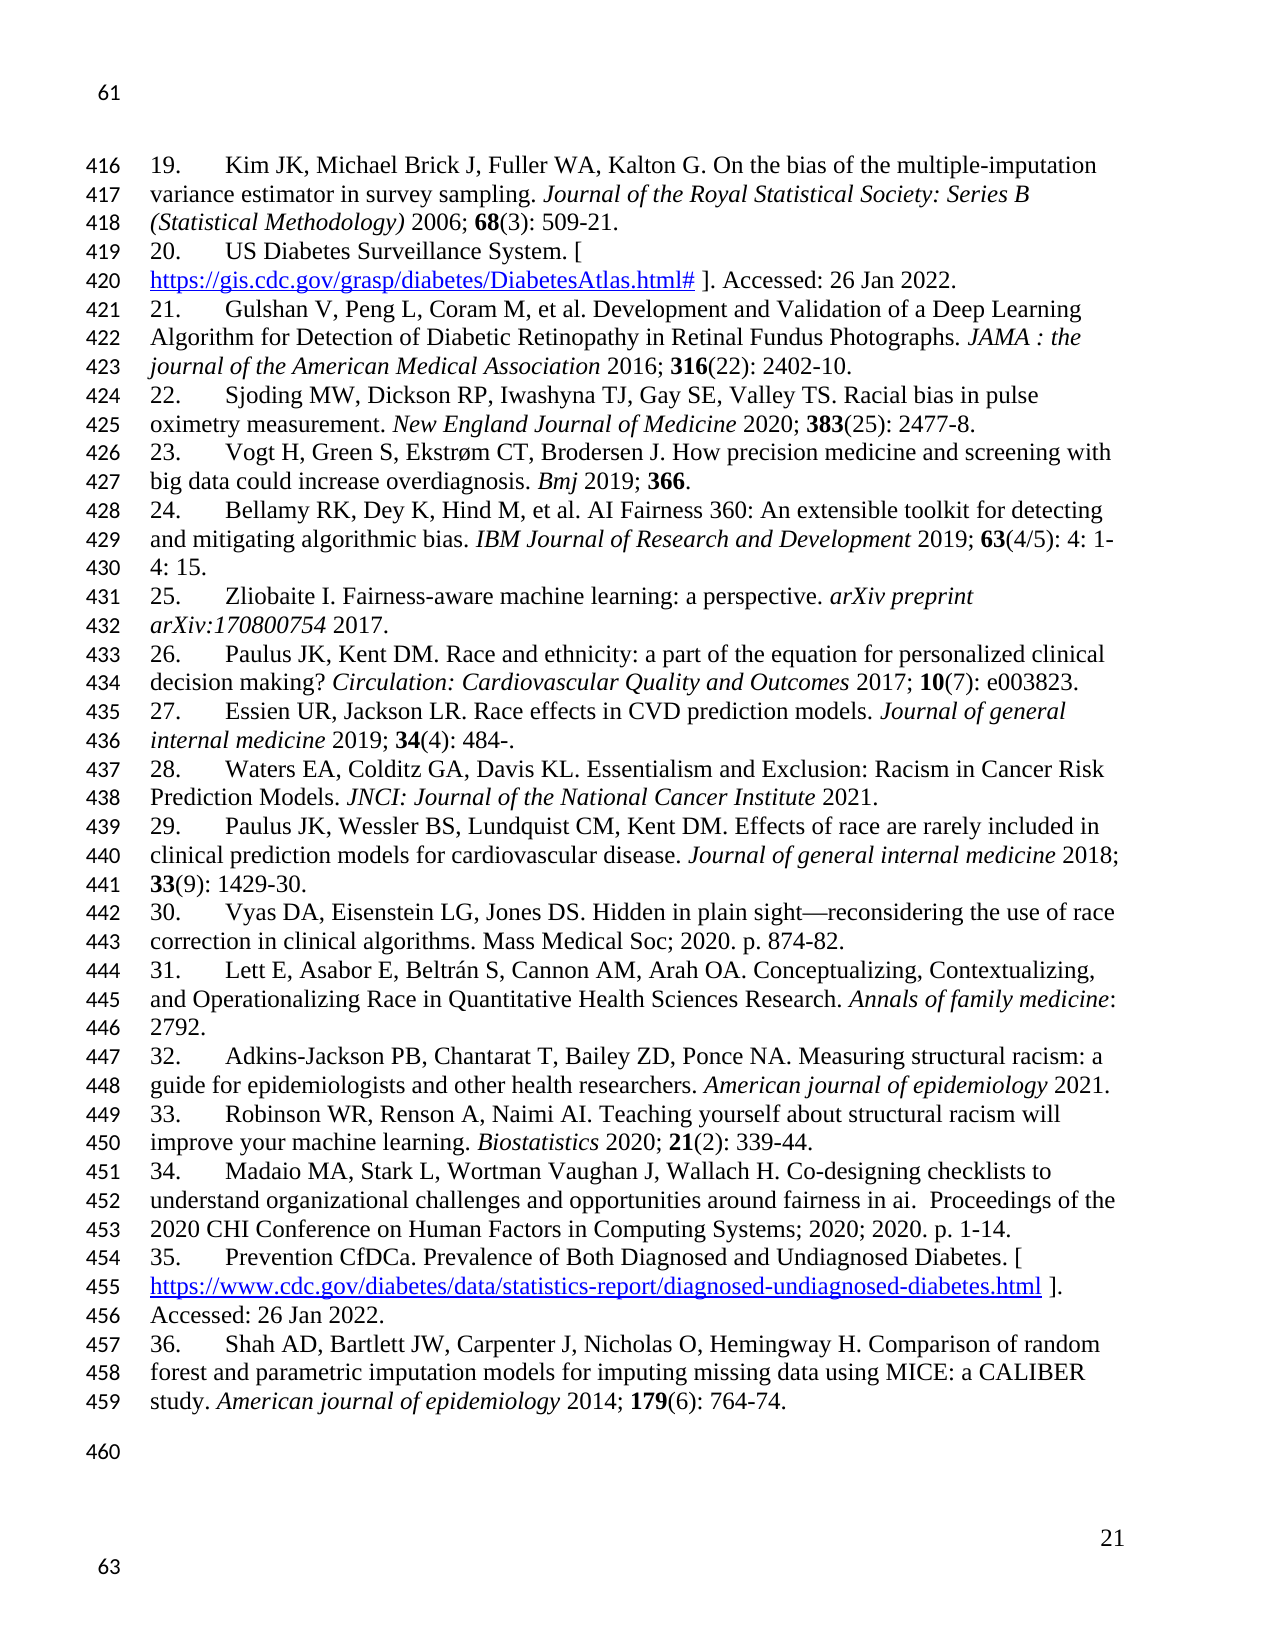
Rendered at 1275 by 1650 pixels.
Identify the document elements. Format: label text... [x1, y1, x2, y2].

text 25. Zliobaite I. Fairness-aware machine learning: a perspective. arXiv preprint arXiv:170800754 2017. [150, 581, 1125, 639]
text 24. Bellamy RK, Dey K, Hind M, et al. AI Fairness 360: An extensible toolkit for detecting and mitigating algorithmic bias. IBM Journal of Research and Development 2019; 63(4/5): 4: 1-4: 15. [150, 495, 1125, 581]
text 20. US Diabetes Surveillance System. [ https://gis.cdc.gov/grasp/diabetes/DiabetesAtlas.html# ]. Accessed: 26 Jan 2022. [150, 236, 1125, 294]
text 33. Robinson WR, Renson A, Naimi AI. Teaching yourself about structural racism will improve your machine learning. Biostatistics 2020; 21(2): 339-44. [150, 1099, 1125, 1156]
text 32. Adkins-Jackson PB, Chantarat T, Bailey ZD, Ponce NA. Measuring structural racism: a guide for epidemiologists and other health researchers. American journal of epidemiology 2021. [150, 1041, 1125, 1099]
text 26. Paulus JK, Kent DM. Race and ethnicity: a part of the equation for personalized clinical decision making? Circulation: Cardiovascular Quality and Outcomes 2017; 10(7): e003823. [150, 639, 1125, 696]
text 36. Shah AD, Bartlett JW, Carpenter J, Nicholas O, Hemingway H. Comparison of random forest and parametric imputation models for imputing missing data using MICE: a CALIBER study. American journal of epidemiology 2014; 179(6): 764-74. [150, 1329, 1125, 1415]
text 34. Madaio MA, Stark L, Wortman Vaughan J, Wallach H. Co-designing checklists to understand organizational challenges and opportunities around fairness in ai. Proceedings of the 2020 CHI Conference on Human Factors in Computing Systems; 2020; 2020. p. 1-14. [150, 1156, 1125, 1242]
text 23. Vogt H, Green S, Ekstrøm CT, Brodersen J. How precision medicine and screening with big data could increase overdiagnosis. Bmj 2019; 366. [150, 437, 1125, 495]
text 31. Lett E, Asabor E, Beltrán S, Cannon AM, Arah OA. Conceptualizing, Contextualizing, and Operationalizing Race in Quantitative Health Sciences Research. Annals of family medicine: 2792. [150, 955, 1125, 1041]
text 22. Sjoding MW, Dickson RP, Iwashyna TJ, Gay SE, Valley TS. Racial bias in pulse oximetry measurement. New England Journal of Medicine 2020; 383(25): 2477-8. [150, 380, 1125, 437]
text 30. Vyas DA, Eisenstein LG, Jones DS. Hidden in plain sight—reconsidering the use of race correction in clinical algorithms. Mass Medical Soc; 2020. p. 874-82. [150, 897, 1125, 955]
text 29. Paulus JK, Wessler BS, Lundquist CM, Kent DM. Effects of race are rarely included in clinical prediction models for cardiovascular disease. Journal of general internal medicine 2018; 33(9): 1429-30. [150, 811, 1125, 897]
text 21. Gulshan V, Peng L, Coram M, et al. Development and Validation of a Deep Learning Algorithm for Detection of Diabetic Retinopathy in Retinal Fundus Photographs. JAMA : the journal of the American Medical Association 2016; 316(22): 2402-10. [150, 294, 1125, 380]
text 27. Essien UR, Jackson LR. Race effects in CVD prediction models. Journal of general internal medicine 2019; 34(4): 484-. [150, 696, 1125, 754]
text 28. Waters EA, Colditz GA, Davis KL. Essentialism and Exclusion: Racism in Cancer Risk Prediction Models. JNCI: Journal of the National Cancer Institute 2021. [150, 754, 1125, 811]
text 19. Kim JK, Michael Brick J, Fuller WA, Kalton G. On the bias of the multiple‐imputation variance estimator in survey sampling. Journal of the Royal Statistical Society: Series B (Statistical Methodology) 2006; 68(3): 509-21. [150, 150, 1125, 236]
text 35. Prevention CfDCa. Prevalence of Both Diagnosed and Undiagnosed Diabetes. [ https://www.cdc.gov/diabetes/data/statistics-report/diagnosed-undiagnosed-diabetes.html ]. Accessed: 26 Jan 2022. [150, 1242, 1125, 1329]
